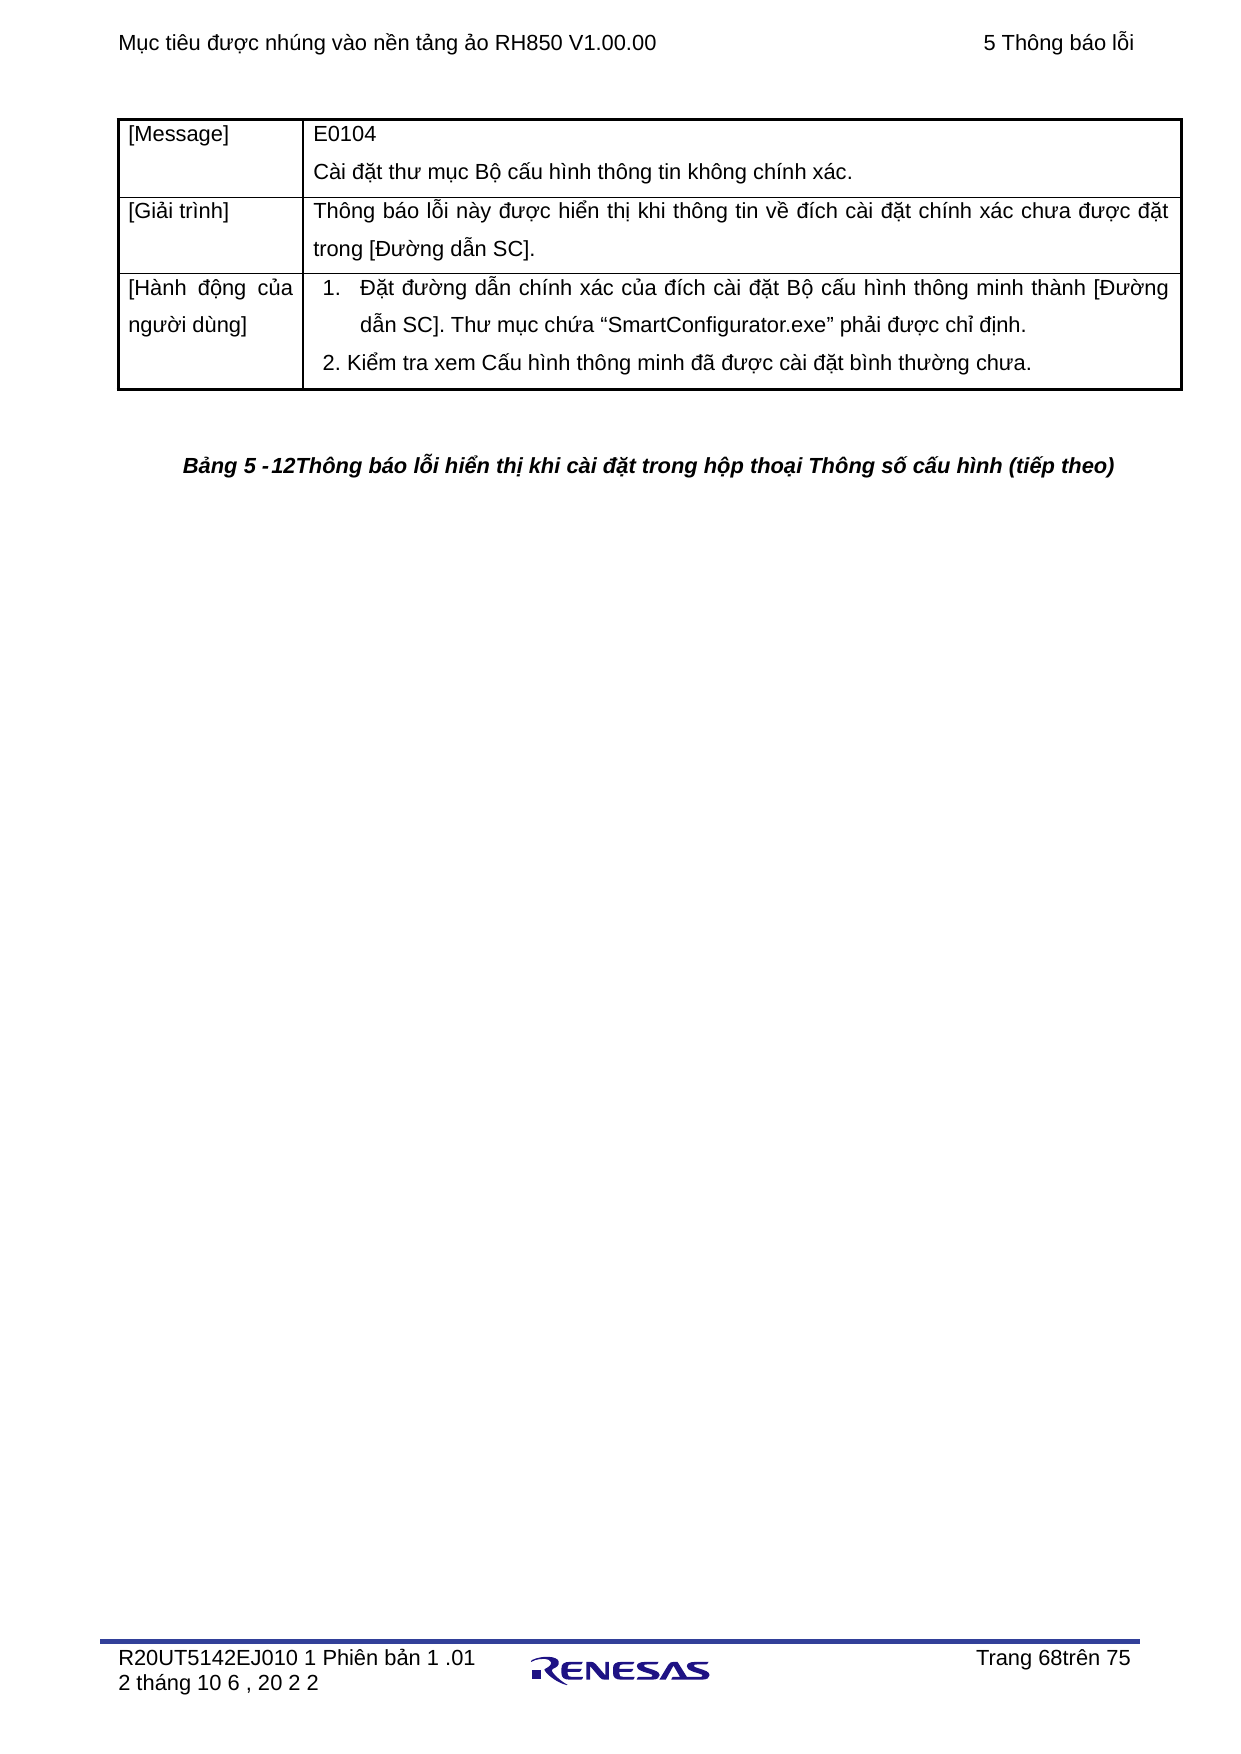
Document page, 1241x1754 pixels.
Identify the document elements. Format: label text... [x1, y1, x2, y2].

table_cell Thông báo lỗi này được hiển thị khi thông tin về đích cài đặt chính xác chưa được đặt trong [Đường dẫn SC]. [304, 198, 1180, 273]
table_cell [Message] [120, 121, 302, 197]
table_cell [Giải trình] [120, 198, 302, 273]
table_cell [Hành động của người dùng] [120, 274, 302, 388]
table_cell Đặt đường dẫn chính xác của đích cài đặt Bộ cấu hình thông minh thành [Đường dẫn SC]. Thư mục chứa “SmartConfigurator.exe” phải được chỉ định. 2. Kiểm tra xem Cấu hình thông minh đã được cài đặt bình thường chưa. [304, 274, 1180, 388]
table_cell E0104 Cài đặt thư mục Bộ cấu hình thông tin không chính xác. [304, 121, 1180, 197]
